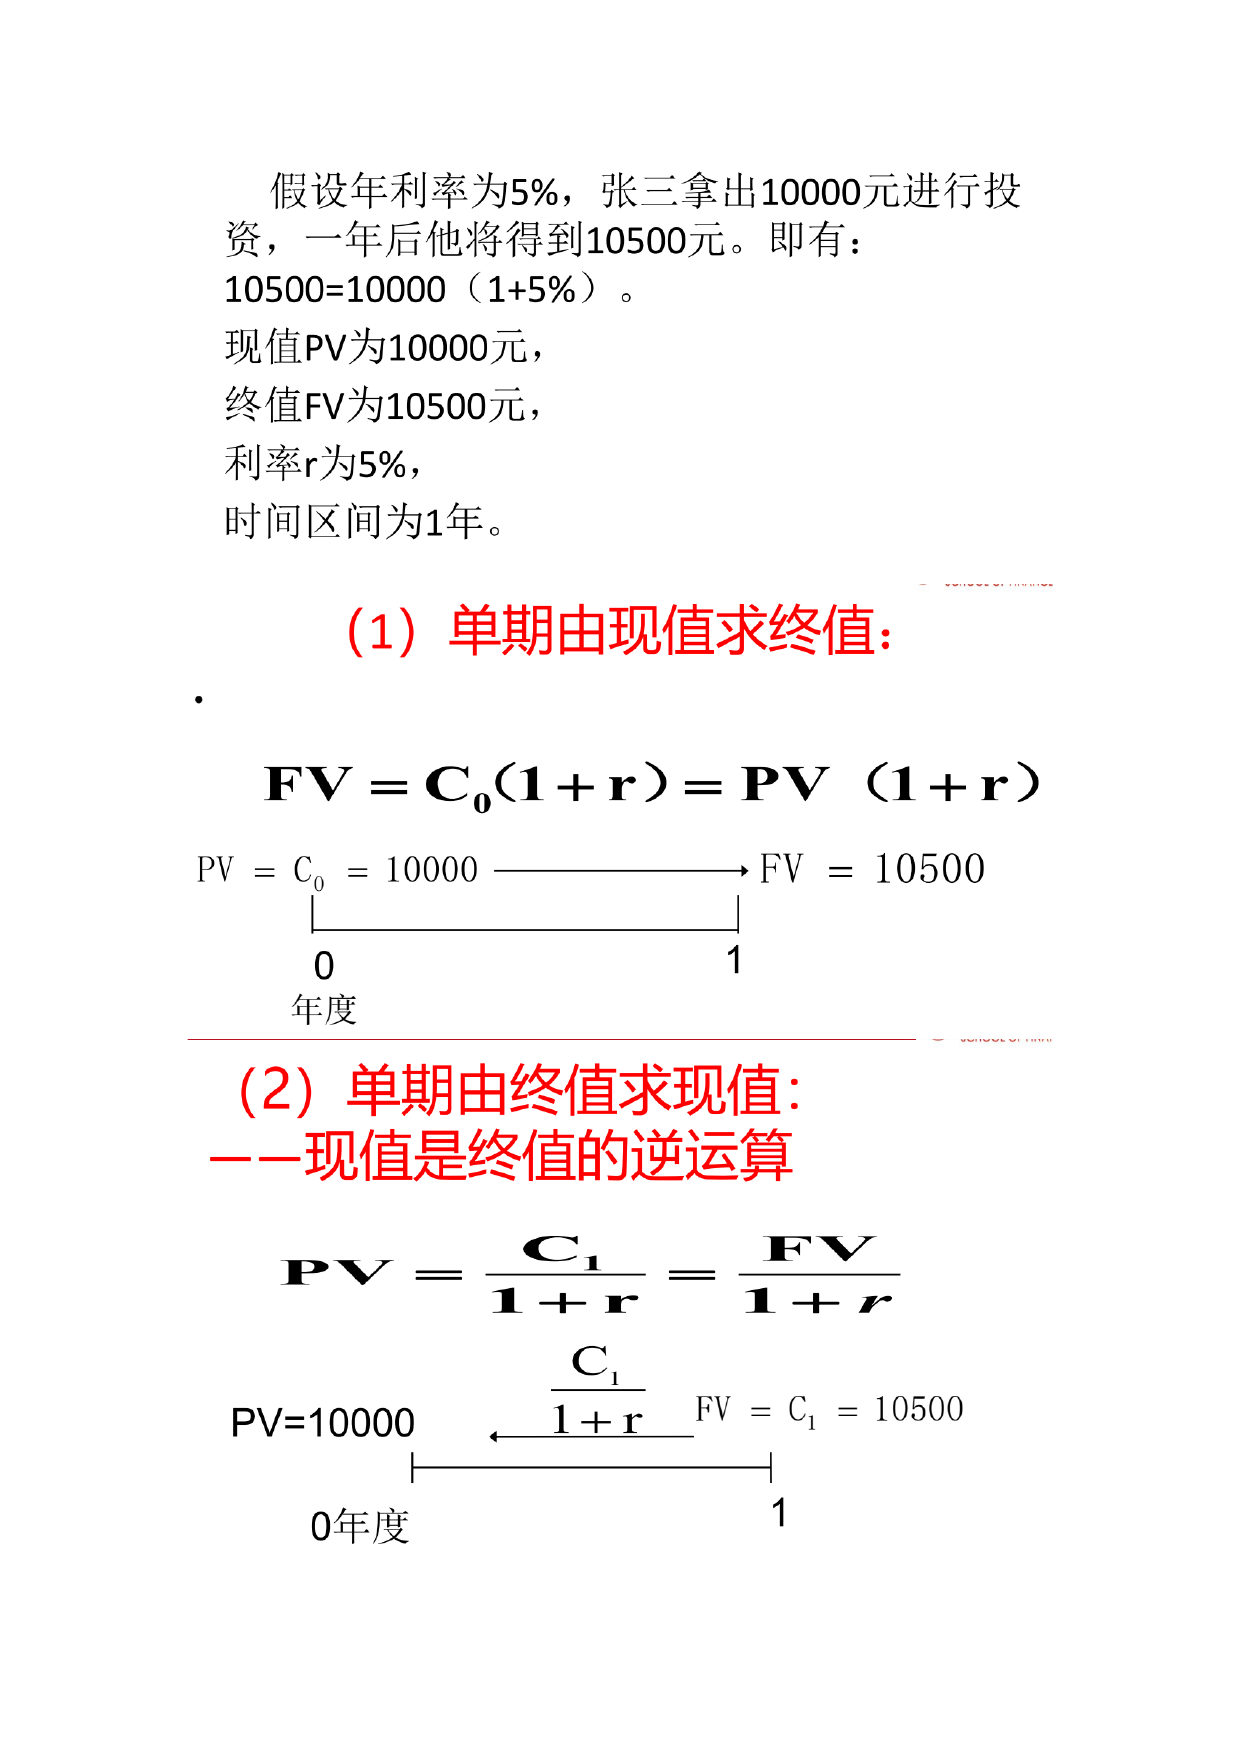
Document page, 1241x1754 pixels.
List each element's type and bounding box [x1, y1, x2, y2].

picture [187, 1039, 1053, 1546]
picture [187, 584, 1053, 1032]
picture [187, 162, 1053, 557]
